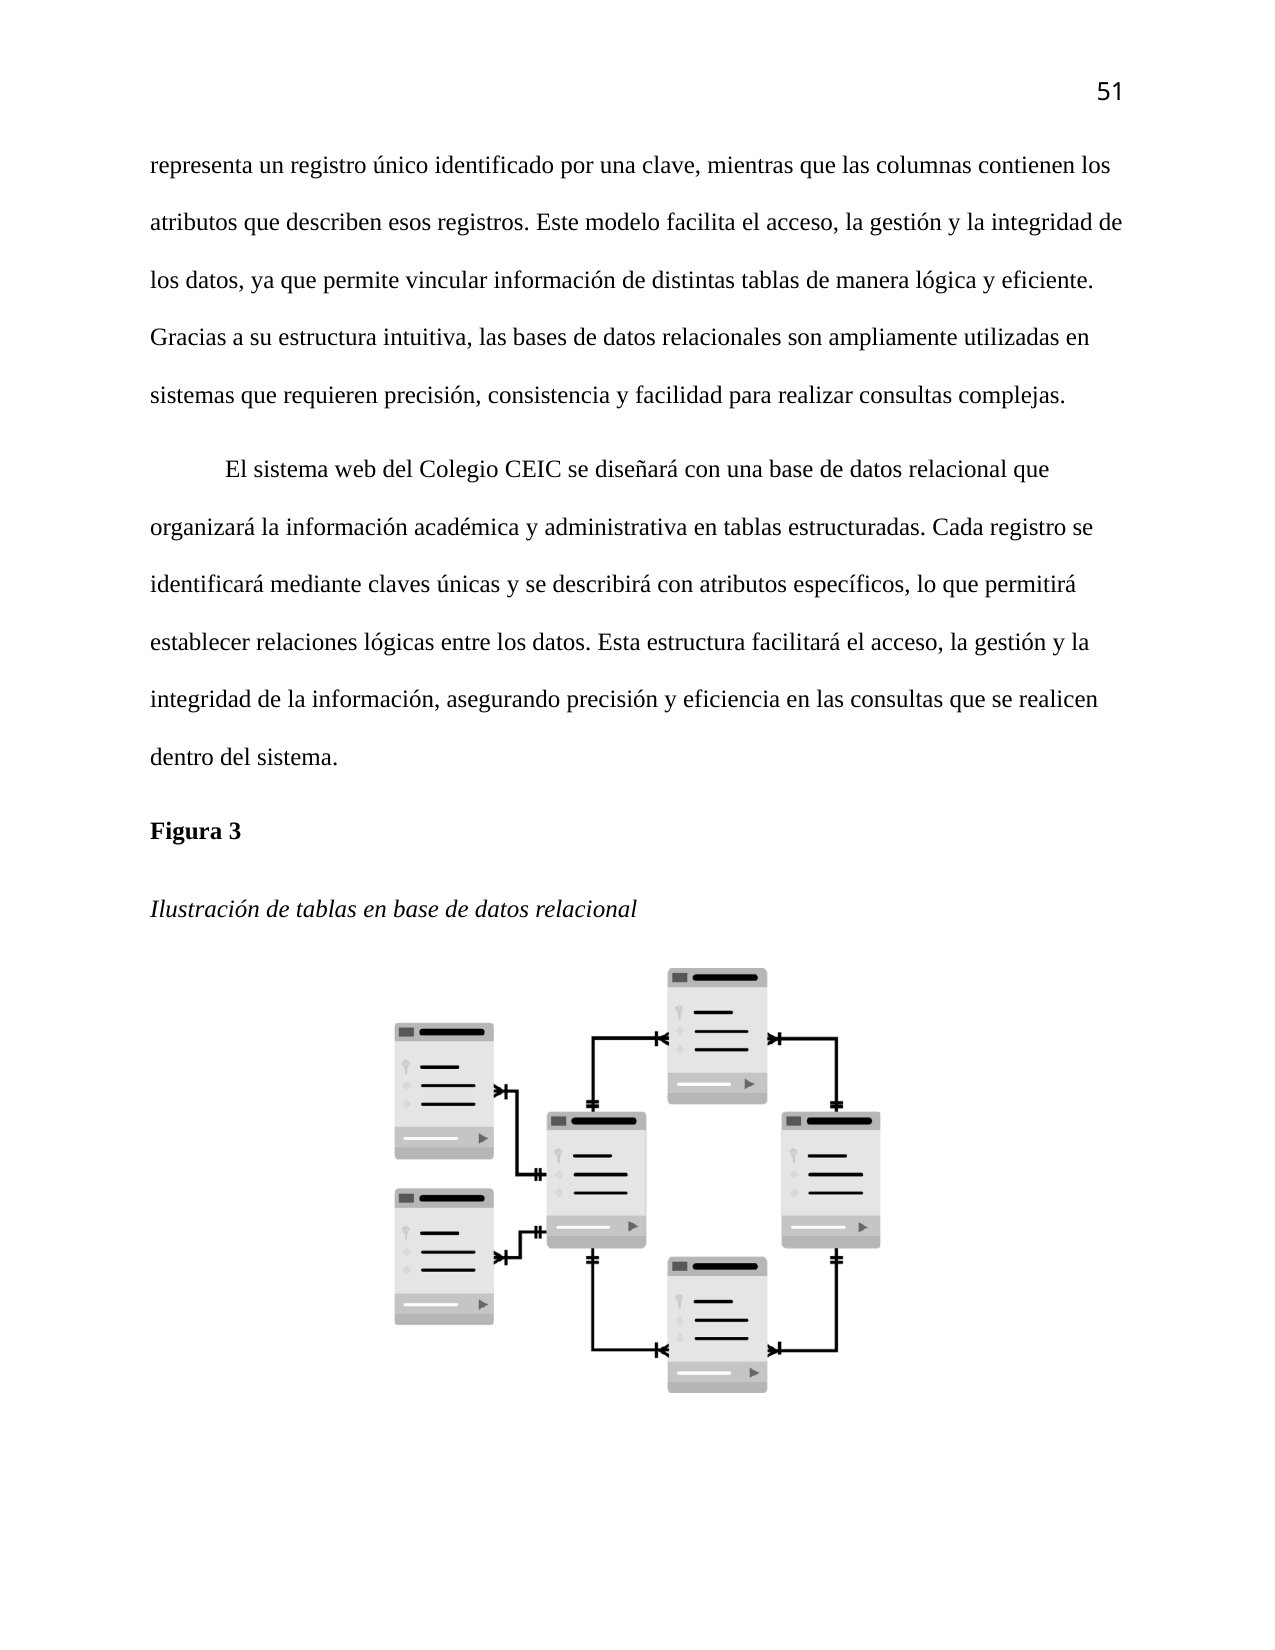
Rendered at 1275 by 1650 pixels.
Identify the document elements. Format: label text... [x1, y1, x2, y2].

text El sistema web del Colegio CEIC se diseñará con una base de datos relacional que organizará la información académica y administrativa en tablas estructuradas. Cada registro se identificará mediante claves únicas y se describirá con atributos específicos, lo que permitirá establecer relaciones lógicas entre los datos. Esta estructura facilitará el acceso, la gestión y la integridad de la información, asegurando precisión y eficiencia en las consultas que se realicen dentro del sistema. [150, 454, 1125, 770]
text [150, 150, 1125, 409]
text Ilustración de tablas en base de datos relacional [150, 894, 1125, 923]
text Figura 3 [150, 816, 1125, 844]
